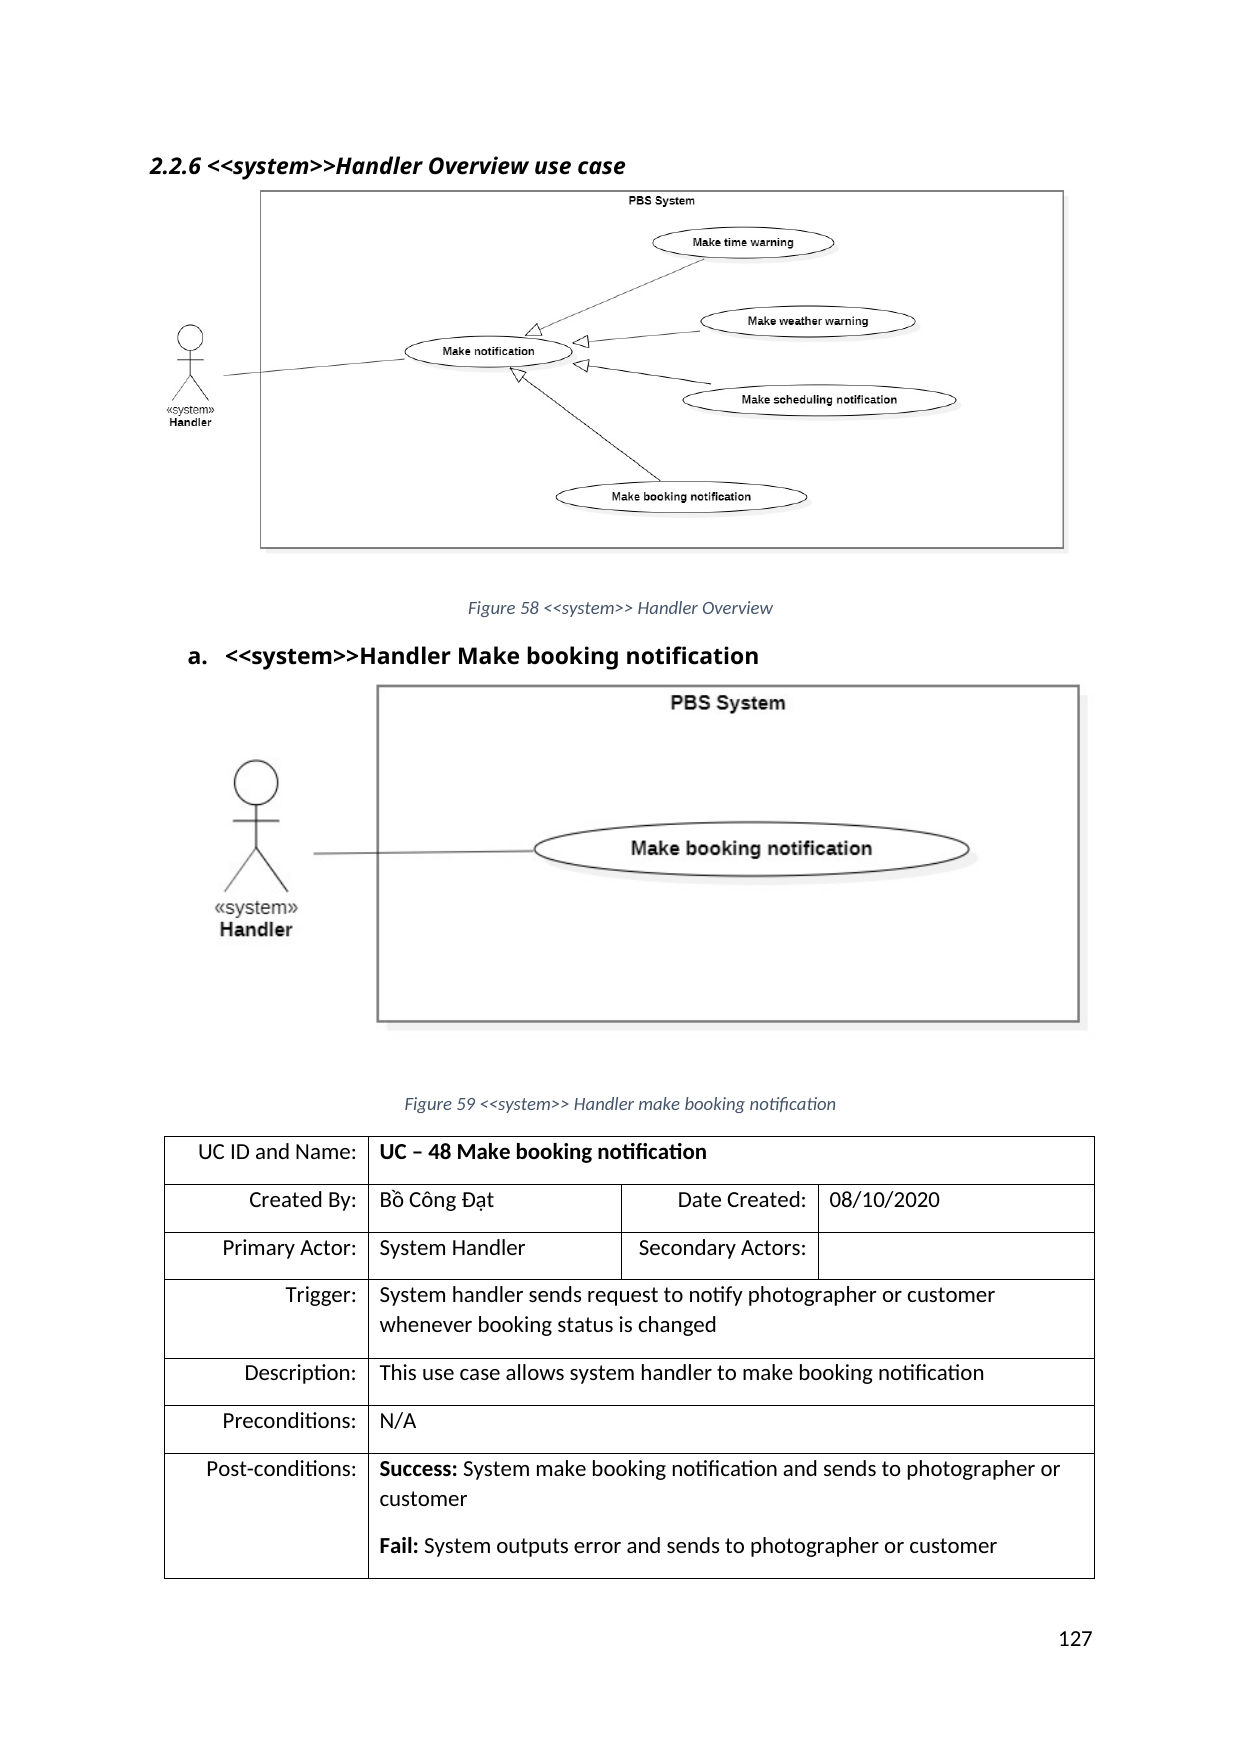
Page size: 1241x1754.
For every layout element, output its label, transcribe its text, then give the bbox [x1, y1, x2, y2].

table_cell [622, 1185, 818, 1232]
text Figure 59 <<system>> Handler make booking notification [150, 1092, 1093, 1115]
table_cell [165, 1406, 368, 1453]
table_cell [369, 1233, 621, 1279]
text Figure 58 <<system>> Handler Overview [150, 596, 1093, 619]
subtitle 2.2.6 <<system>>Handler Overview use case [150, 150, 1093, 181]
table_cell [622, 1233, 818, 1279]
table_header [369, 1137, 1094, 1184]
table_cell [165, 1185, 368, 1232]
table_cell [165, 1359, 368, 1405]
picture [150, 183, 1093, 578]
subtitle <<system>>Handler Make booking notification [187, 640, 1093, 671]
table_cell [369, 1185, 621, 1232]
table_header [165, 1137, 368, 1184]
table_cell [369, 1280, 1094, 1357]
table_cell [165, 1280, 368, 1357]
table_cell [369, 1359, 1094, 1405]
picture [187, 673, 1131, 1074]
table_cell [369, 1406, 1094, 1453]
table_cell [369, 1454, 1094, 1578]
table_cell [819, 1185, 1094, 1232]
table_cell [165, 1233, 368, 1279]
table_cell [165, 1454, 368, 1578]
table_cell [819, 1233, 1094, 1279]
